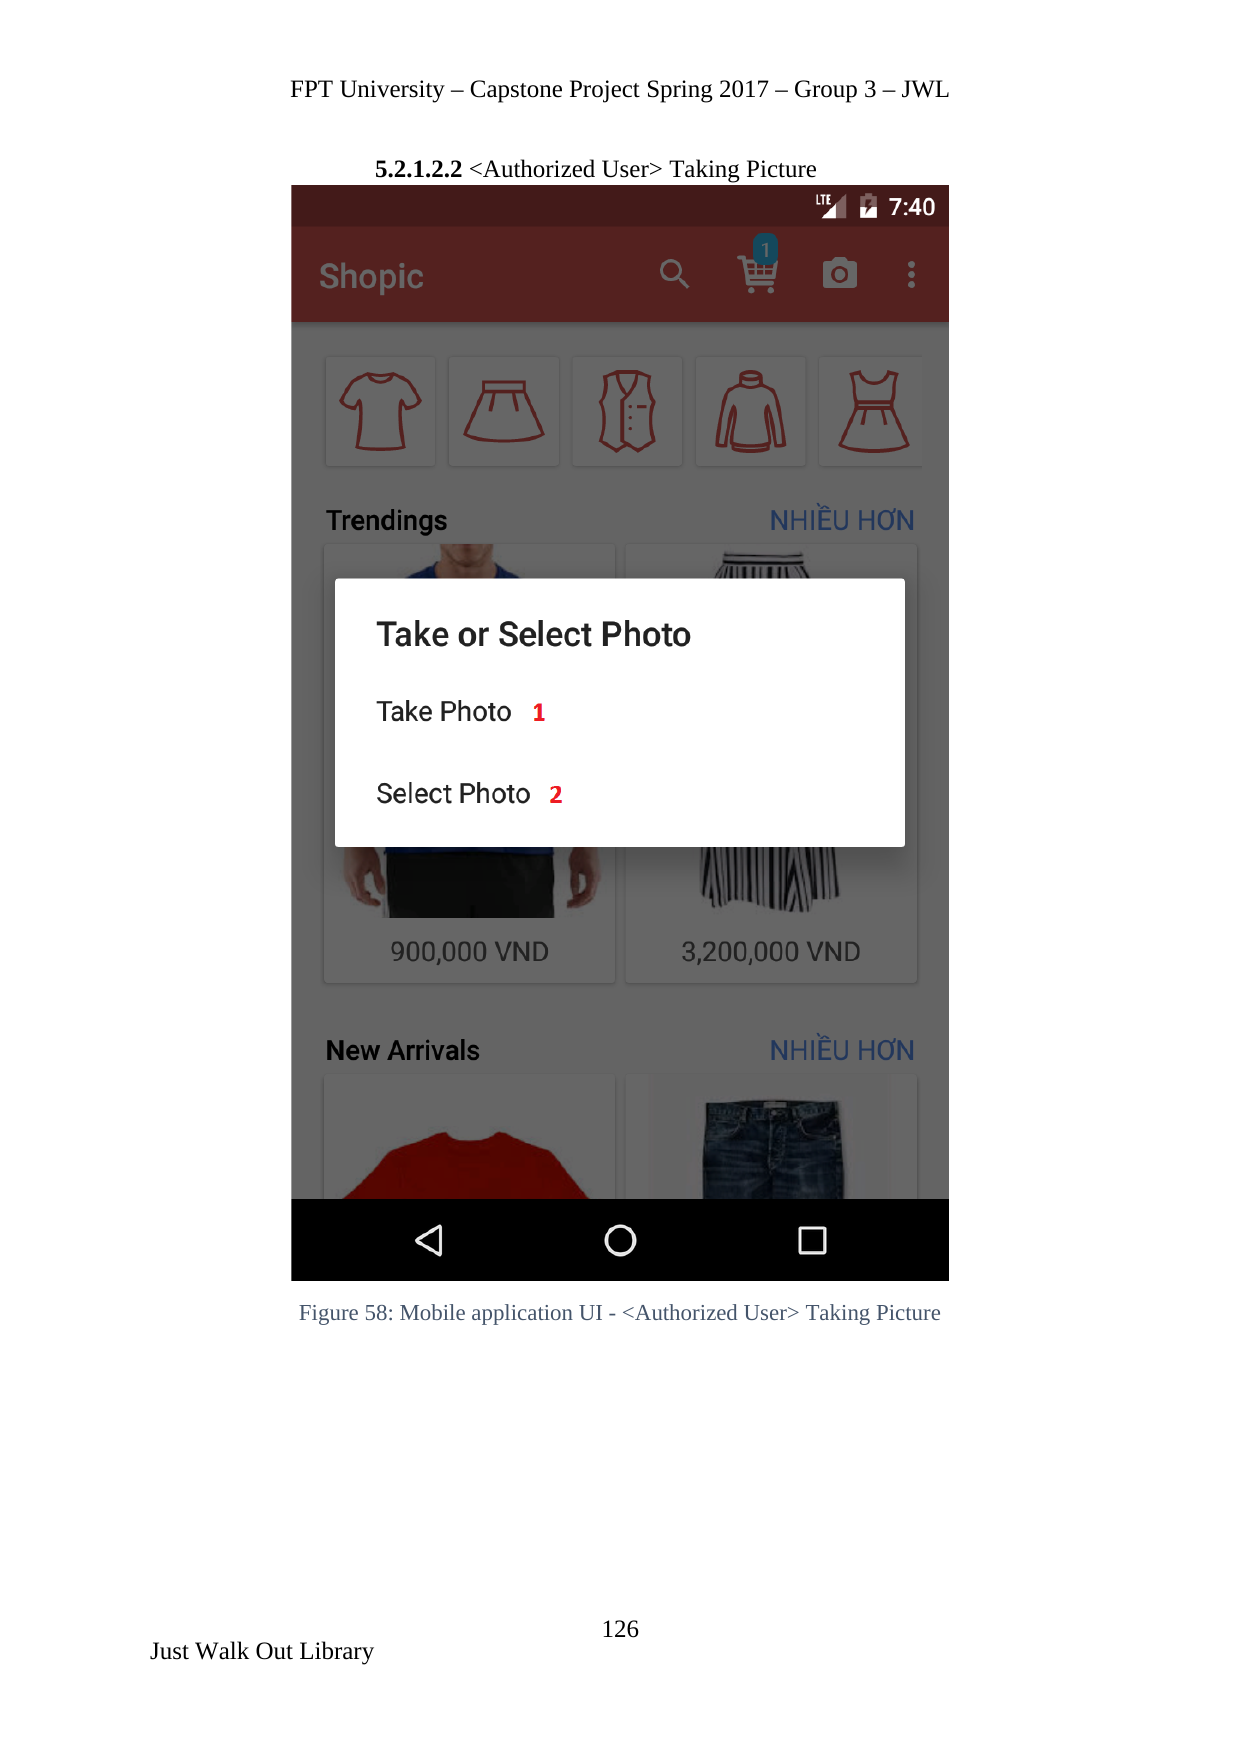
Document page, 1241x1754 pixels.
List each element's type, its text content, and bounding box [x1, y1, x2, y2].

text Figure 58: Mobile application UI - <Authorized User> Taking Picture [150, 1299, 1090, 1326]
picture [291, 185, 949, 1281]
subtitle <Authorized User> Taking Picture [375, 154, 1090, 183]
